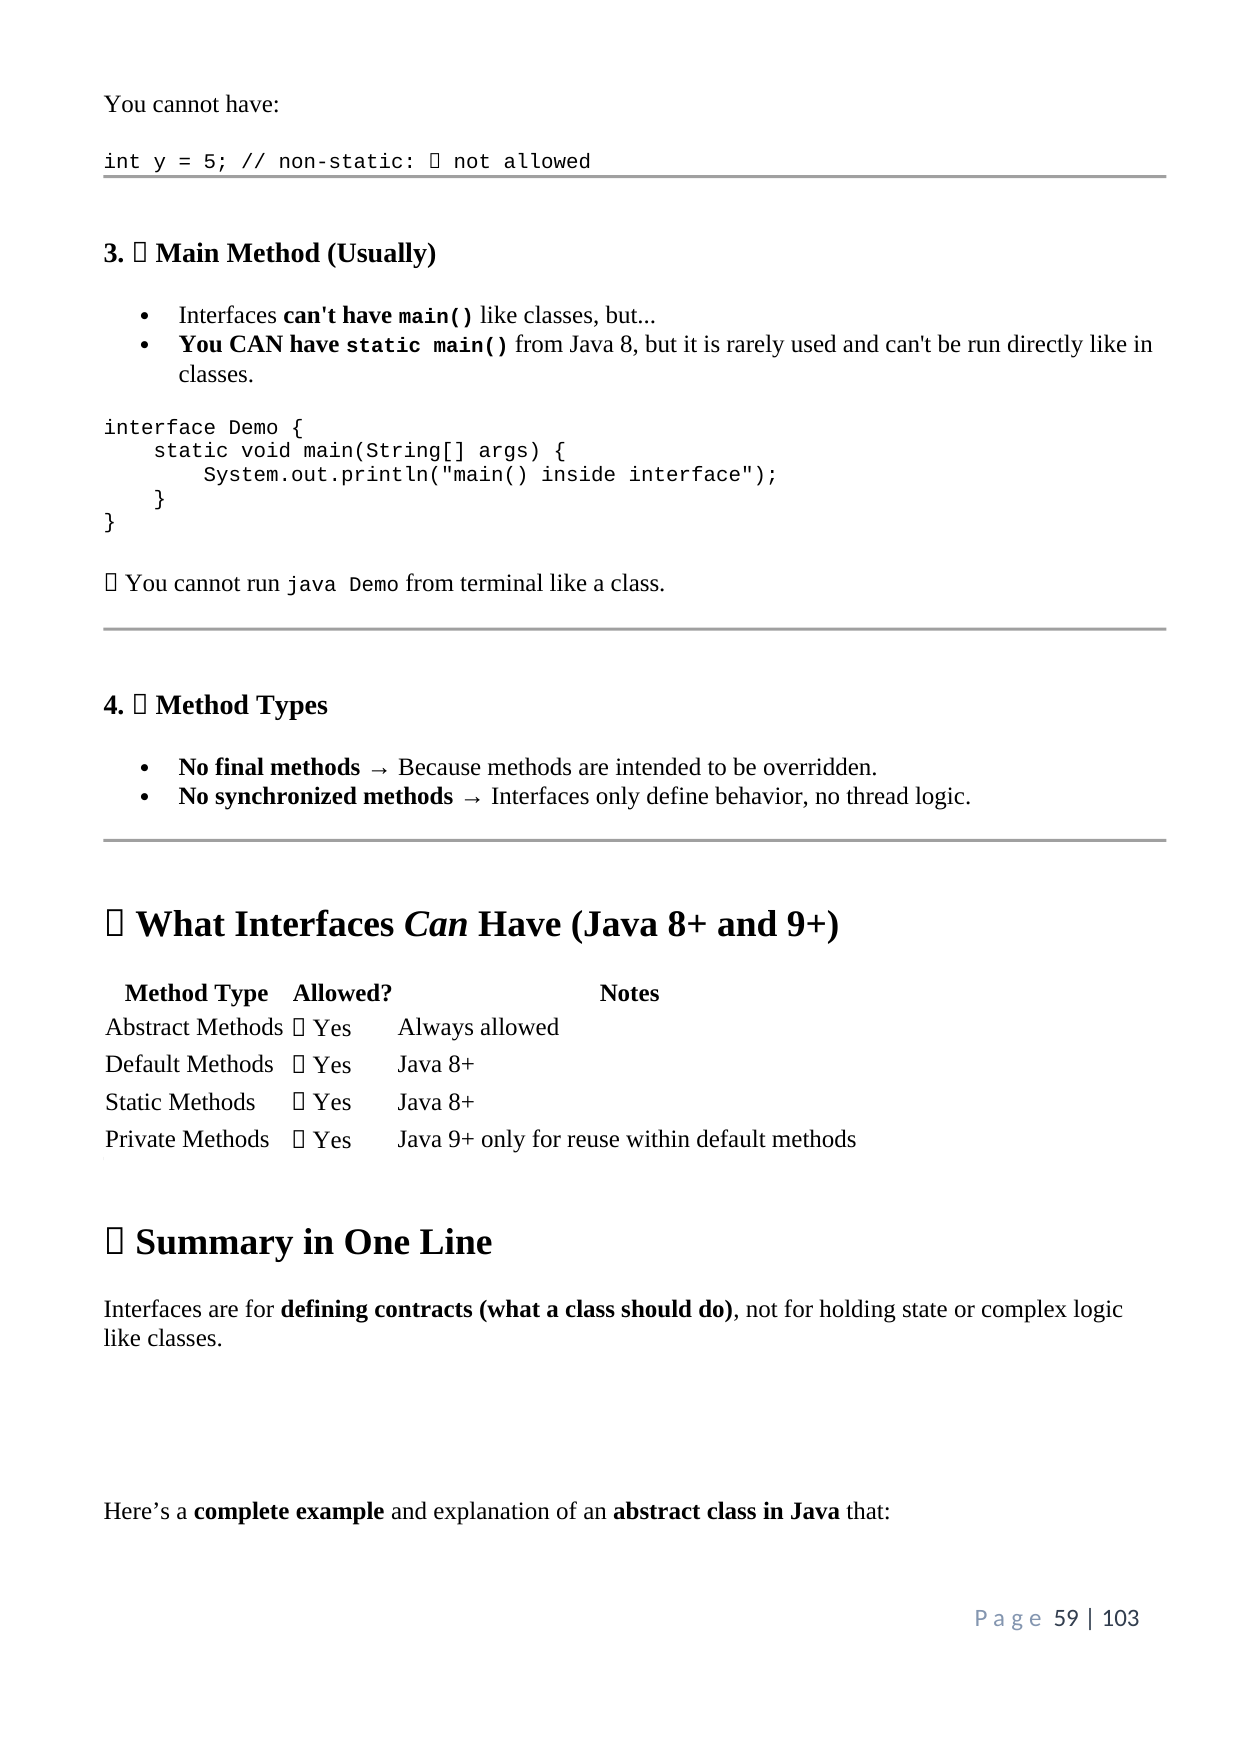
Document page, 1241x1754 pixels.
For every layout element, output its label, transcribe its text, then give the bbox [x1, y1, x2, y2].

table_header Allowed? [290, 976, 396, 1008]
text 4. ❌ Method Types [103, 685, 1166, 723]
list Interfaces can't have main() like classes, but... [141, 300, 1166, 329]
list No final methods → Because methods are intended to be overridden. [141, 752, 1166, 781]
text 🛑 You cannot run java Demo from terminal like a class. [103, 564, 1166, 598]
list You CAN have static main() from Java 8, but it is rarely used and can't be run directly like in classes. [141, 329, 1166, 388]
table_cell ✅ Yes [290, 1045, 396, 1082]
text } [103, 488, 1166, 511]
table_cell ✅ Yes [290, 1008, 396, 1045]
table_cell Static Methods [103, 1083, 289, 1120]
text int y = 5; // non-static: ❌ not allowed [103, 147, 1166, 175]
table_cell ✅ Yes [290, 1120, 396, 1157]
text You cannot have: [103, 89, 1166, 117]
table_header Notes [396, 976, 863, 1008]
table_header Method Type [103, 976, 289, 1008]
table_cell Default Methods [103, 1045, 289, 1082]
text ✅ What Interfaces Can Have (Java 8+ and 9+) [103, 896, 1166, 947]
text static void main(String[] args) { [103, 441, 1166, 464]
table_cell ✅ Yes [290, 1083, 396, 1120]
table_cell Always allowed [396, 1008, 863, 1045]
text Interfaces are for defining contracts (what a class should do), not for holding state or complex logic like classes. [103, 1294, 1166, 1352]
table_cell Java 9+ only for reuse within default methods [396, 1120, 863, 1157]
text System.out.println("main() inside interface"); [103, 464, 1166, 488]
text 3. ❌ Main Method (Usually) [103, 232, 1166, 271]
text Here’s a complete example and explanation of an abstract class in Java that: [103, 1496, 1166, 1525]
text interface Demo { [103, 417, 1166, 441]
text 📌 Summary in One Line [103, 1214, 1166, 1265]
table_cell Java 8+ [396, 1045, 863, 1082]
table_cell Abstract Methods [103, 1008, 289, 1045]
text } [103, 511, 1166, 535]
table_cell Java 8+ [396, 1083, 863, 1120]
list No synchronized methods → Interfaces only define behavior, no thread logic. [141, 781, 1166, 810]
table_cell Private Methods [103, 1120, 289, 1157]
